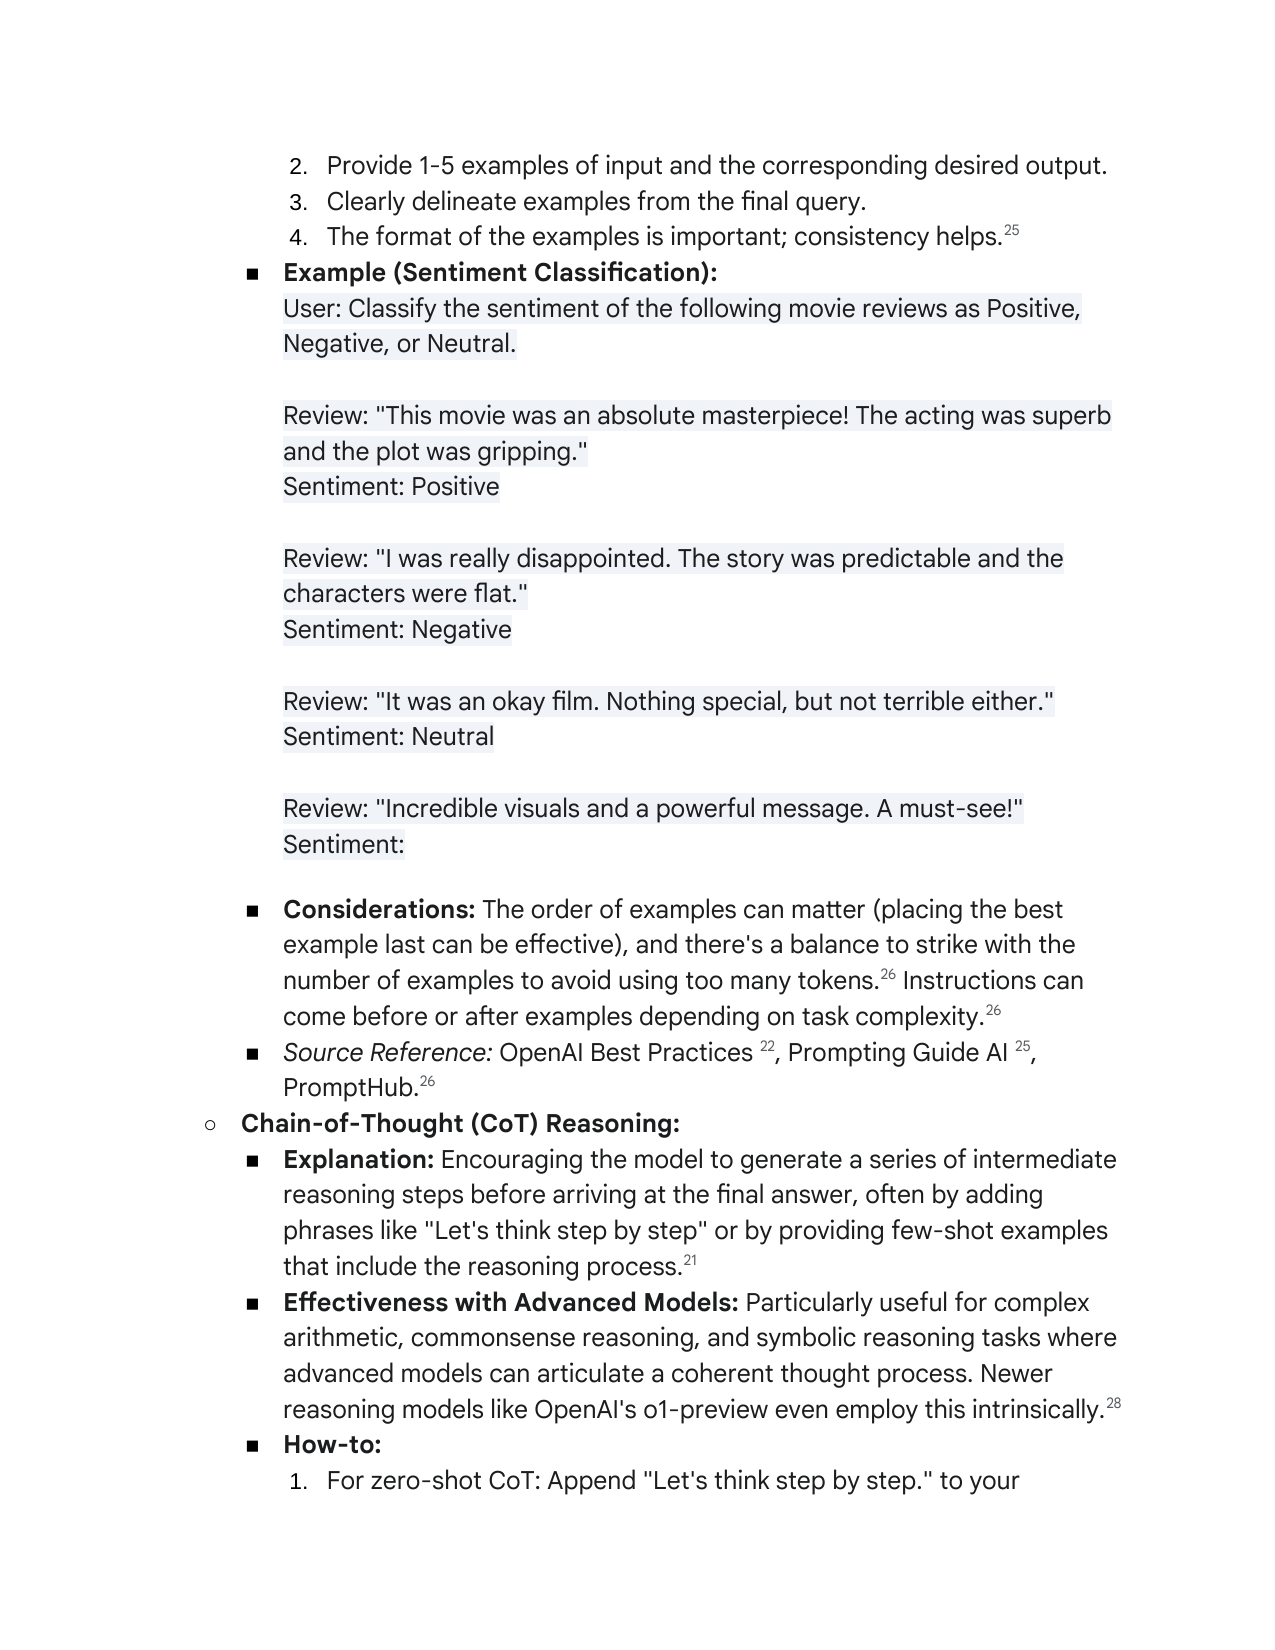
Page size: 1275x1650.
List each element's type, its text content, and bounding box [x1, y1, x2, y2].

list Clearly delineate examples from the final query. [289, 186, 1125, 217]
list Source Reference: OpenAI Best Practices 22, Prompting Guide AI 25, PromptHub.26 [245, 1037, 1125, 1104]
list Considerations: The order of examples can matter (placing the best example last can be effective), and there's a balance to strike with the number of examples to avoid using too many tokens.26 Instructions can come before or after examples depending on task complexity.26 [245, 894, 1125, 1032]
list How-to: [245, 1430, 1125, 1461]
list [289, 1466, 1125, 1497]
list Explanation: Encouraging the model to generate a series of intermediate reasoning steps before arriving at the final answer, often by adding phrases like "Let's think step by step" or by providing few-shot examples that include the reasoning process.21 [245, 1144, 1125, 1282]
list Effectiveness with Advanced Models: Particularly useful for complex arithmetic, commonsense reasoning, and symbolic reasoning tasks where advanced models can articulate a coherent thought process. Newer reasoning models like OpenAI's o1-preview even employ this intrinsically.28 [245, 1287, 1125, 1425]
list The format of the examples is important; consistency helps.25 [289, 221, 1125, 253]
list Chain-of-Thought (CoT) Reasoning: [203, 1108, 1125, 1139]
list Provide 1-5 examples of input and the corresponding desired output. [289, 150, 1125, 181]
list Example (Sentiment Classification): User: Classify the sentiment of the following movie reviews as Positive, Negative, or Neutral. Review: "This movie was an absolute masterpiece! The acting was superb and the plot was gripping." Sentiment: Positive Review: "I was really disappointed. The story was predictable and the characters were flat." Sentiment: Negative Review: "It was an okay film. Nothing special, but not terrible either." Sentiment: Neutral Review: "Incredible visuals and a powerful message. A must-see!" Sentiment: [245, 257, 1125, 890]
